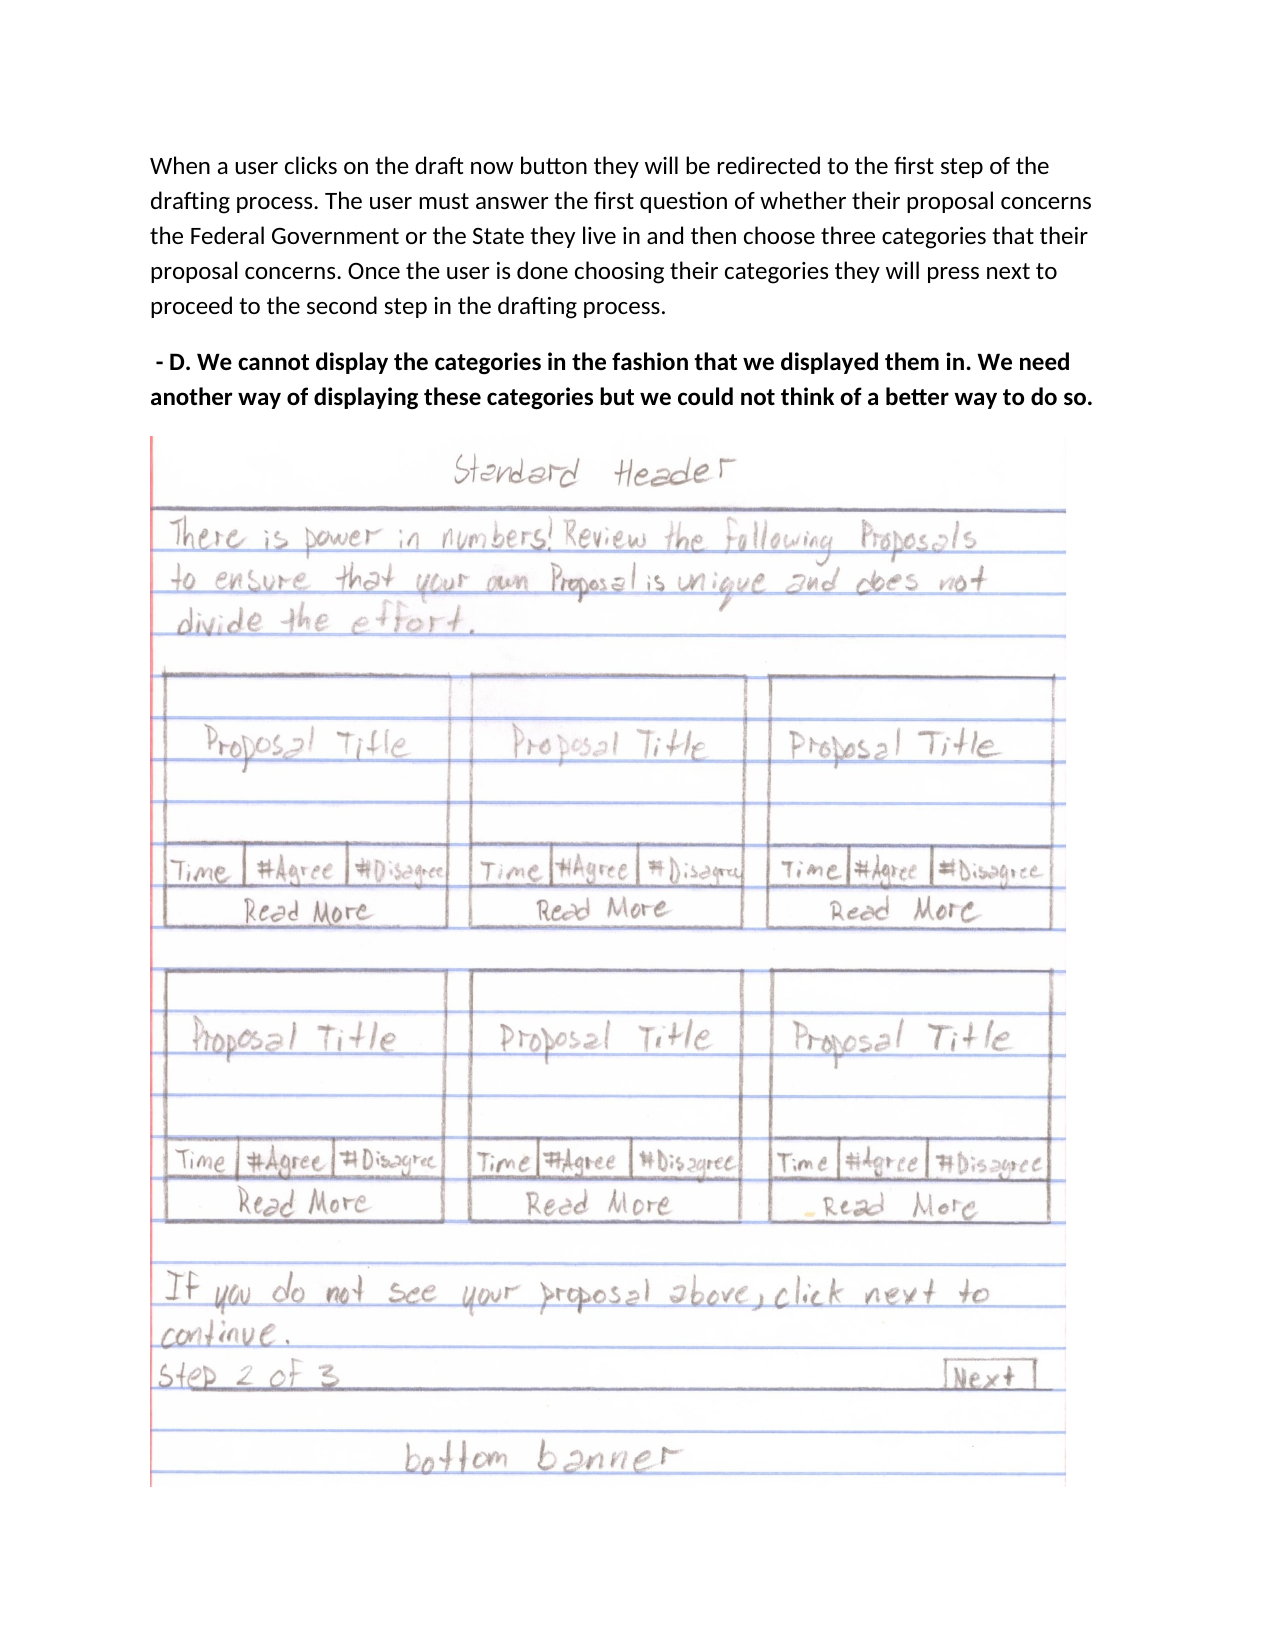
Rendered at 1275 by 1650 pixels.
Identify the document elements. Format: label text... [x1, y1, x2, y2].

picture [150, 436, 1067, 1487]
text - D. We cannot display the categories in the fashion that we displayed them in. We need another way of displaying these categories but we could not think of a better way to do so. [150, 346, 1125, 411]
text When a user clicks on the draft now button they will be redirected to the first step of the drafting process. The user must answer the first question of whether their proposal concerns the Federal Government or the State they live in and then choose three categories that their proposal concerns. Once the user is done choosing their categories they will press next to proceed to the second step in the drafting process. [150, 150, 1125, 321]
